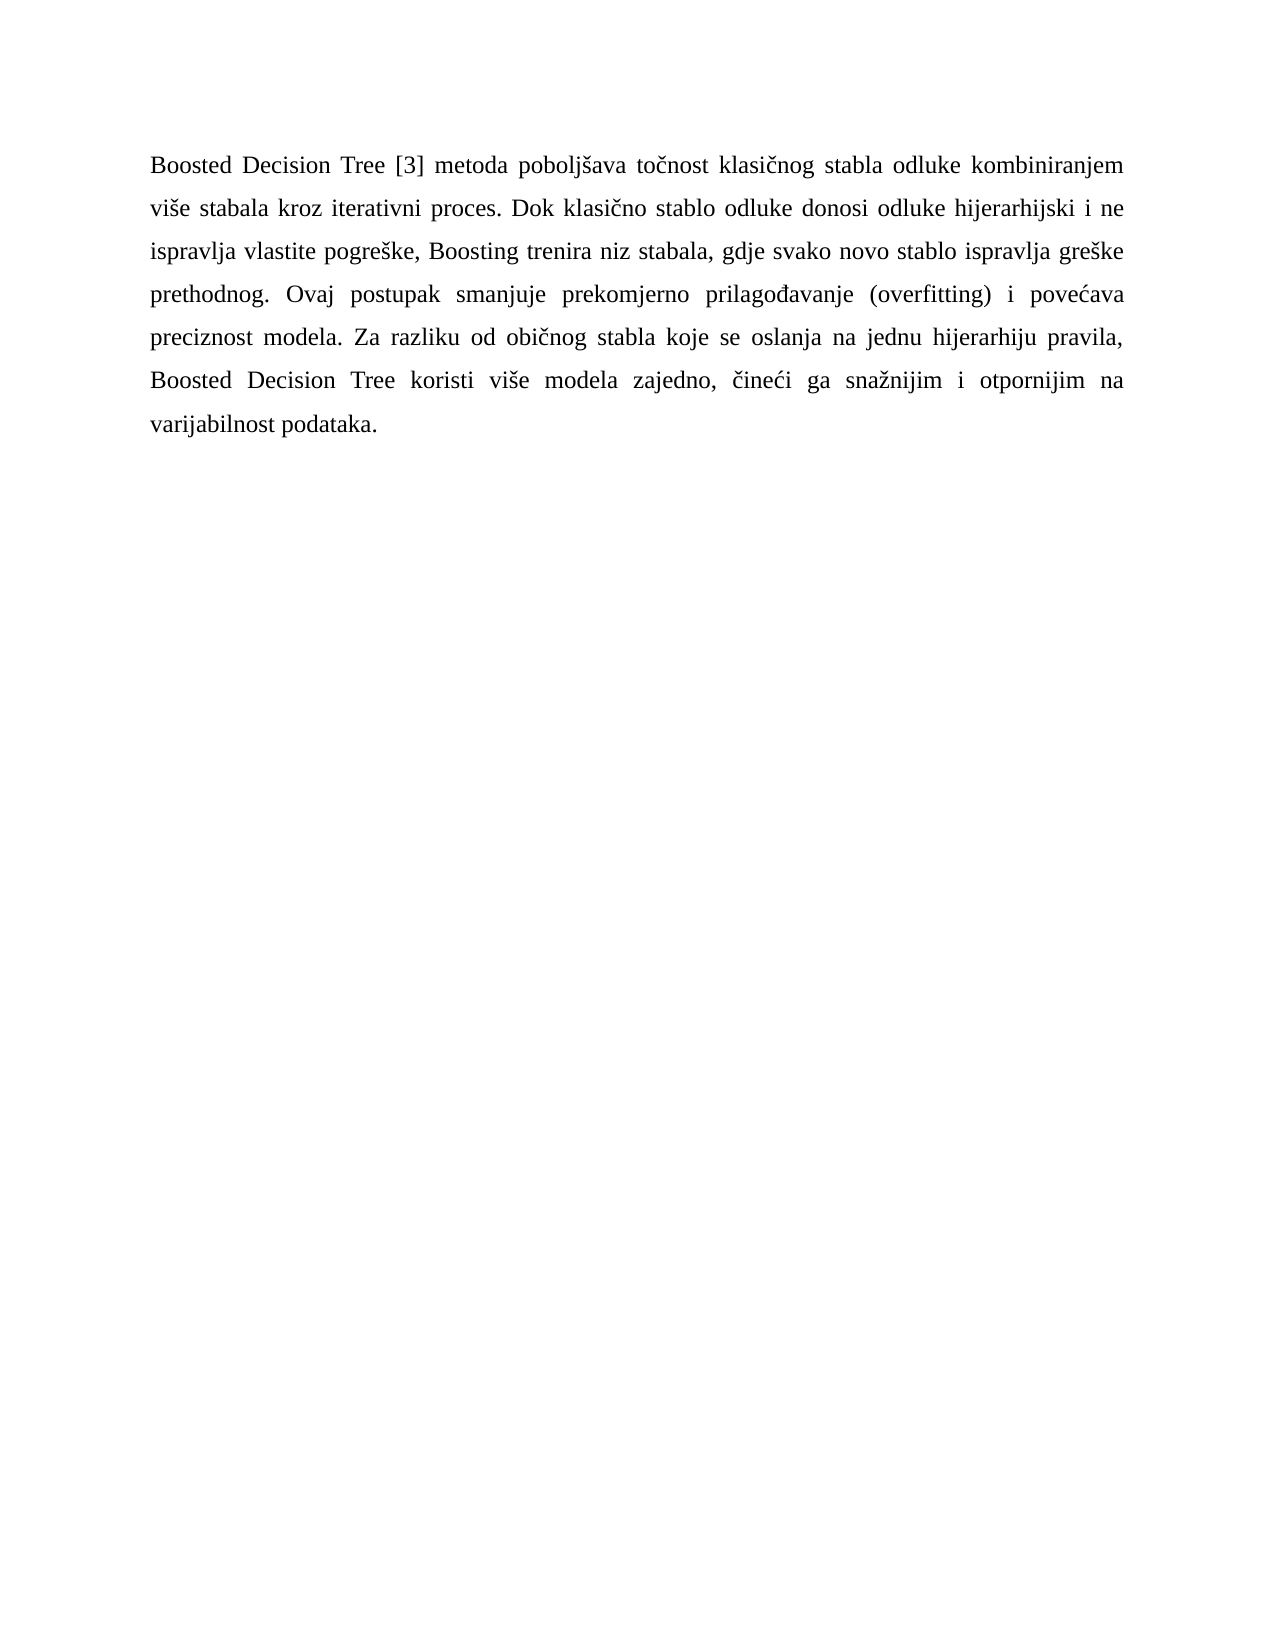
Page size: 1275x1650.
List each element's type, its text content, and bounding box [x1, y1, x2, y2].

text Boosted Decision Tree [3] metoda poboljšava točnost klasičnog stabla odluke kombiniranjem više stabala kroz iterativni proces. Dok klasično stablo odluke donosi odluke hijerarhijski i ne ispravlja vlastite pogreške, Boosting trenira niz stabala, gdje svako novo stablo ispravlja greške prethodnog. Ovaj postupak smanjuje prekomjerno prilagođavanje (overfitting) i povećava preciznost modela. Za razliku od običnog stabla koje se oslanja na jednu hijerarhiju pravila, Boosted Decision Tree koristi više modela zajedno, čineći ga snažnijim i otpornijim na varijabilnost podataka. [150, 150, 1125, 437]
